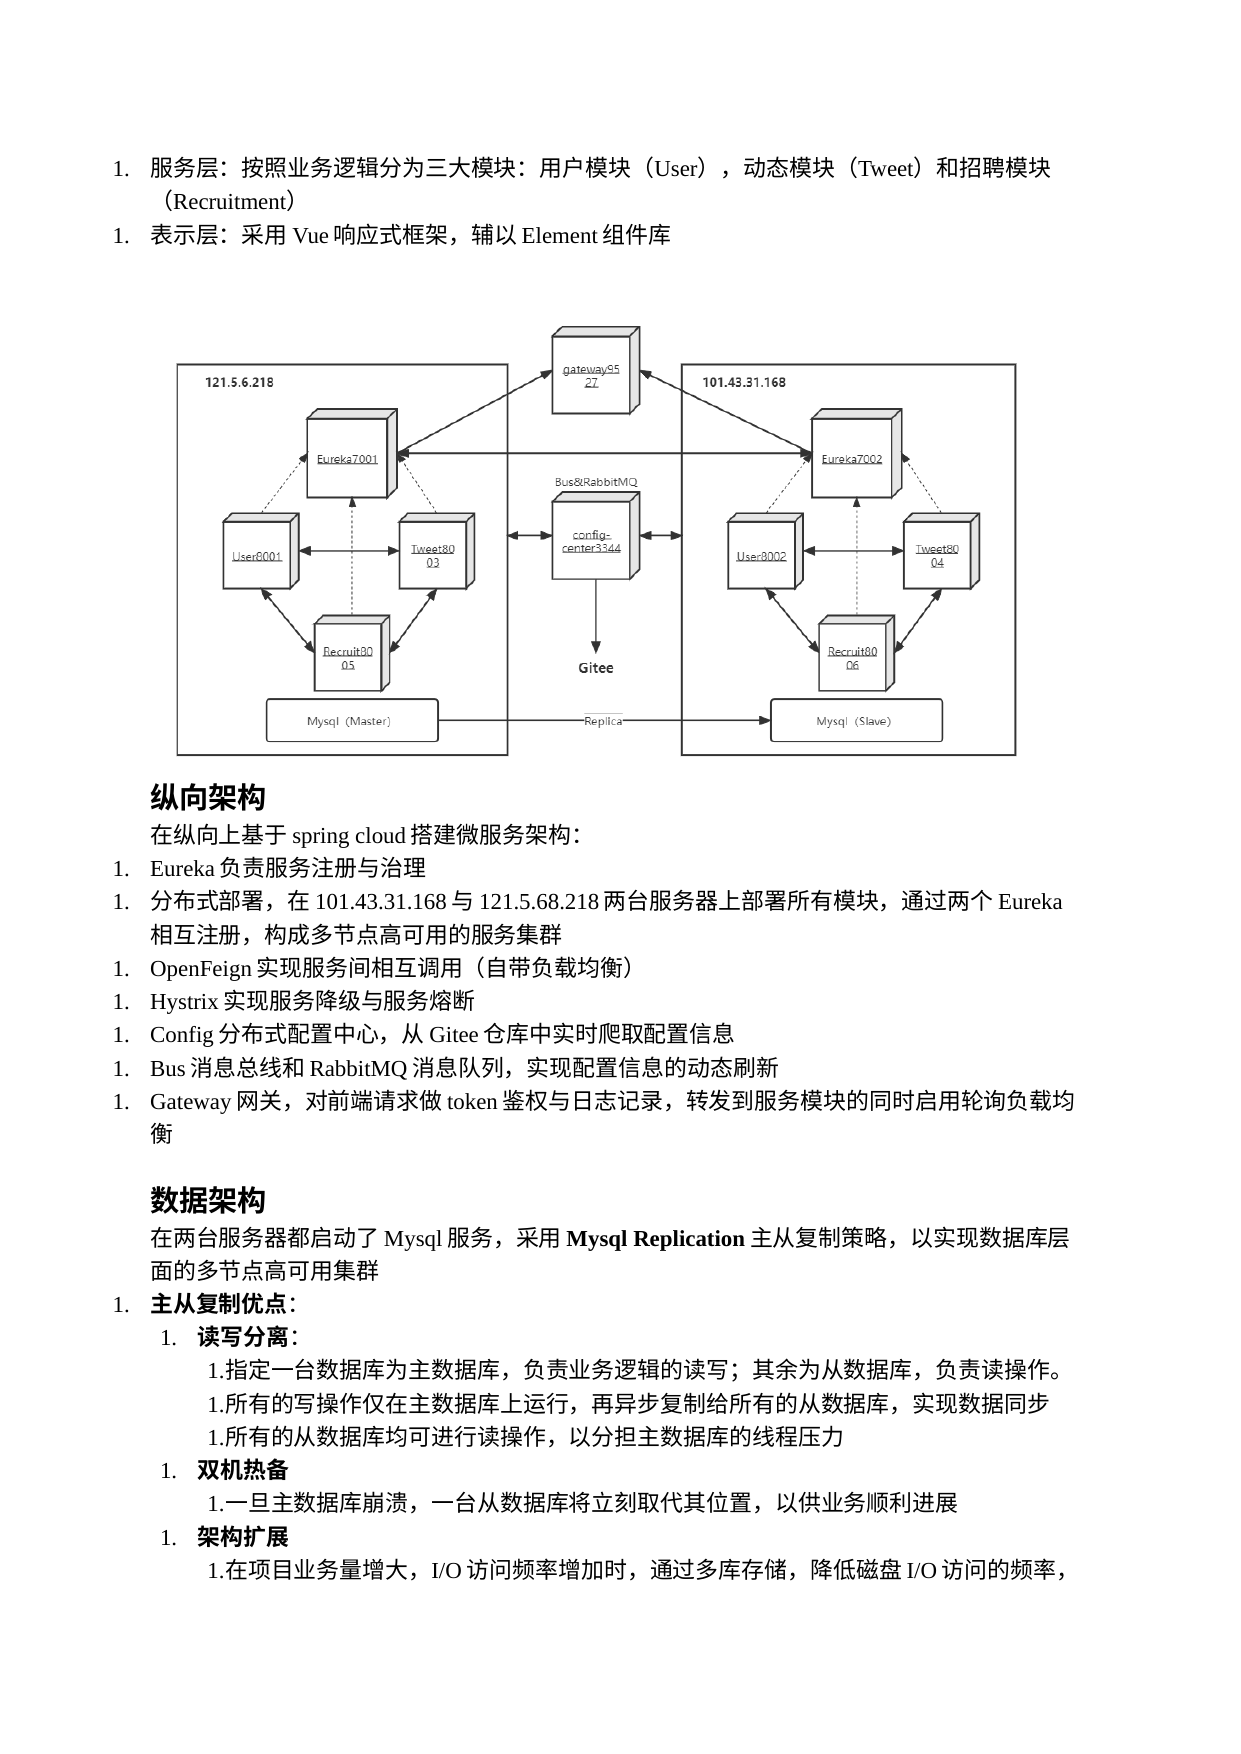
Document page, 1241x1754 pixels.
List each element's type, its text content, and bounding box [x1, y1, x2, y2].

list Config分布式配置中心，从Gitee仓库中实时爬取配置信息 [112, 1016, 1090, 1049]
list 分布式部署，在101.43.31.168与121.5.68.218两台服务器上部署所有模块，通过两个Eureka相互注册，构成多节点高可用的服务集群 [112, 883, 1090, 950]
text 在纵向上基于spring cloud搭建微服务架构： [150, 817, 1090, 850]
list 表示层：采用Vue响应式框架，辅以Element组件库 [112, 216, 1090, 250]
list 主从复制优点： [112, 1286, 1090, 1319]
list Gateway网关，对前端请求做token鉴权与日志记录，转发到服务模块的同时启用轮询负载均衡 [112, 1083, 1090, 1149]
list 指定一台数据库为主数据库，负责业务逻辑的读写；其余为从数据库，负责读操作。 [207, 1352, 1090, 1386]
text 在两台服务器都启动了Mysql服务，采用Mysql Replication主从复制策略，以实现数据库层面的多节点高可用集群 [150, 1219, 1090, 1286]
list Bus消息总线和RabbitMQ消息队列，实现配置信息的动态刷新 [112, 1049, 1090, 1083]
list 架构扩展 [160, 1518, 1090, 1552]
list 所有的从数据库均可进行读操作，以分担主数据库的线程压力 [207, 1419, 1090, 1452]
list 所有的写操作仅在主数据库上运行，再异步复制给所有的从数据库，实现数据同步 [207, 1386, 1090, 1419]
list 一旦主数据库崩溃，一台从数据库将立刻取代其位置，以供业务顺利进展 [207, 1485, 1090, 1518]
list OpenFeign实现服务间相互调用（自带负载均衡） [112, 950, 1090, 983]
list Hystrix实现服务降级与服务熔断 [112, 983, 1090, 1016]
picture [150, 305, 1036, 775]
list 双机热备 [160, 1452, 1090, 1485]
list Eureka负责服务注册与治理 [112, 850, 1090, 883]
list 服务层：按照业务逻辑分为三大模块：用户模块（User），动态模块（Tweet）和招聘模块（Recruitment） [112, 150, 1090, 216]
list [207, 1552, 1090, 1585]
list 读写分离： [160, 1319, 1090, 1352]
